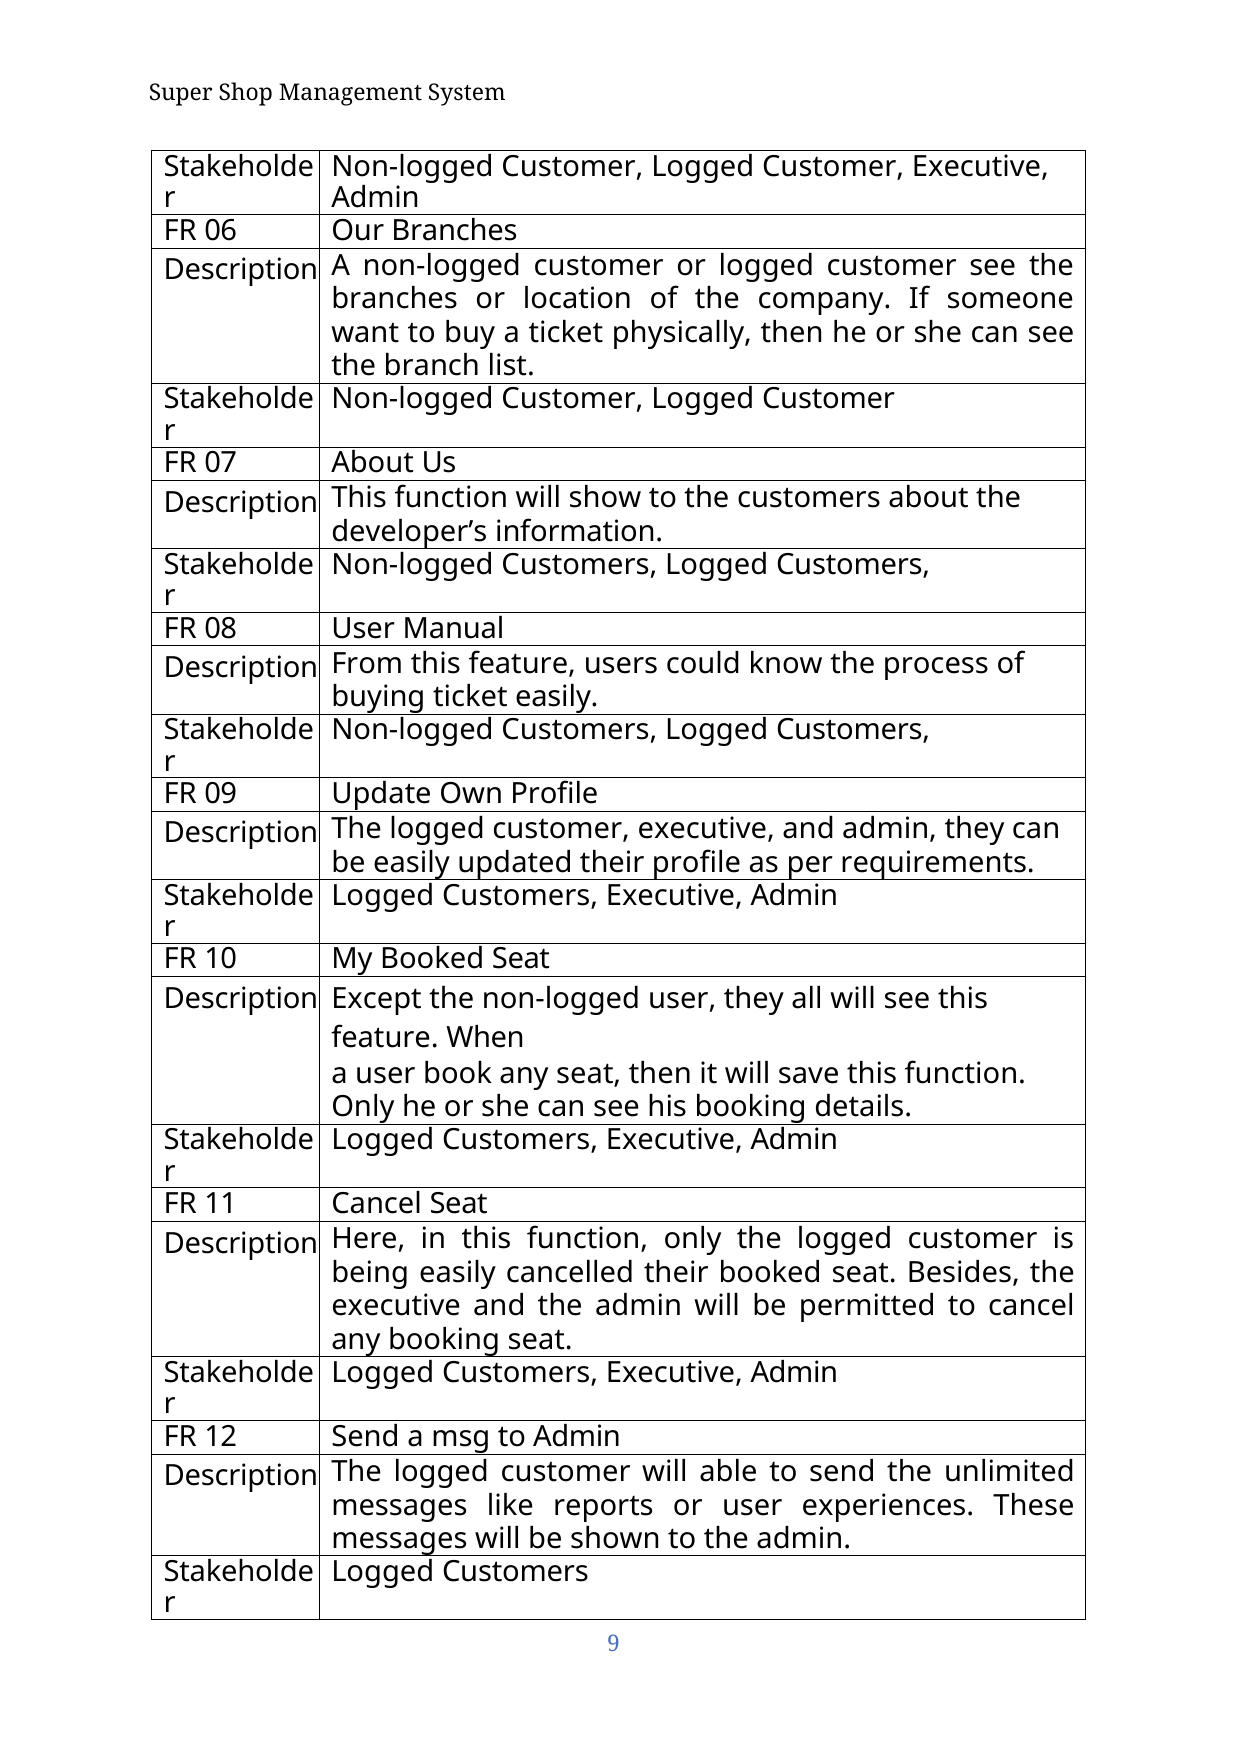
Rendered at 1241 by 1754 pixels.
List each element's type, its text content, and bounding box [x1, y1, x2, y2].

table_cell The logged customer will able to send the unlimited messages like reports or user experiences. These messages will be shown to the admin. [320, 1455, 1085, 1555]
table_cell Description [152, 1455, 319, 1555]
table_header Stakeholder [152, 151, 319, 214]
table_cell About Us [320, 448, 1085, 480]
table_cell Description [152, 646, 319, 713]
table_cell Stakeholder [152, 1357, 319, 1420]
table_cell Except the non-logged user, they all will see this feature. When a user book any seat, then it will save this function. Only he or she can see his booking details. [320, 977, 1085, 1123]
table_cell Logged Customers [320, 1556, 1085, 1619]
table_cell Non-logged Customers, Logged Customers, [320, 715, 1085, 777]
table_cell Stakeholder [152, 549, 319, 612]
table_cell Our Branches [320, 215, 1085, 247]
table_cell My Booked Seat [320, 944, 1085, 976]
table_cell User Manual [320, 613, 1085, 645]
table_cell Description [152, 481, 319, 548]
table_cell Stakeholder [152, 1125, 319, 1187]
table_cell Stakeholder [152, 1556, 319, 1619]
table_cell Logged Customers, Executive, Admin [320, 880, 1085, 943]
table_cell Stakeholder [152, 715, 319, 777]
table_cell Cancel Seat [320, 1188, 1085, 1221]
table_cell FR 11 [152, 1188, 319, 1221]
table_cell Here, in this function, only the logged customer is being easily cancelled their booked seat. Besides, the executive and the admin will be permitted to cancel any booking seat. [320, 1222, 1085, 1356]
table_cell Update Own Profile [320, 778, 1085, 811]
table_cell Description [152, 1222, 319, 1356]
table_cell Logged Customers, Executive, Admin [320, 1125, 1085, 1187]
table_cell This function will show to the customers about the developer’s information. [320, 481, 1085, 548]
table_cell Send a msg to Admin [320, 1421, 1085, 1453]
table_cell From this feature, users could know the process of buying ticket easily. [320, 646, 1085, 713]
table_cell Stakeholder [152, 880, 319, 943]
table_cell Description [152, 977, 319, 1123]
table_cell A non-logged customer or logged customer see the branches or location of the company. If someone want to buy a ticket physically, then he or she can see the branch list. [320, 249, 1085, 383]
table_cell Non-logged Customers, Logged Customers, [320, 549, 1085, 612]
table_cell FR 09 [152, 778, 319, 811]
table_cell Logged Customers, Executive, Admin [320, 1357, 1085, 1420]
table_cell FR 10 [152, 944, 319, 976]
table_cell Non-logged Customer, Logged Customer [320, 384, 1085, 447]
table_cell The logged customer, executive, and admin, they can be easily updated their profile as per requirements. [320, 812, 1085, 879]
table_cell Description [152, 249, 319, 383]
table_cell Stakeholder [152, 384, 319, 447]
table_cell FR 07 [152, 448, 319, 480]
table_cell FR 08 [152, 613, 319, 645]
table_cell FR 12 [152, 1421, 319, 1453]
table_cell FR 06 [152, 215, 319, 247]
table_header Non-logged Customer, Logged Customer, Executive, Admin [320, 151, 1085, 214]
table_cell Description [152, 812, 319, 879]
